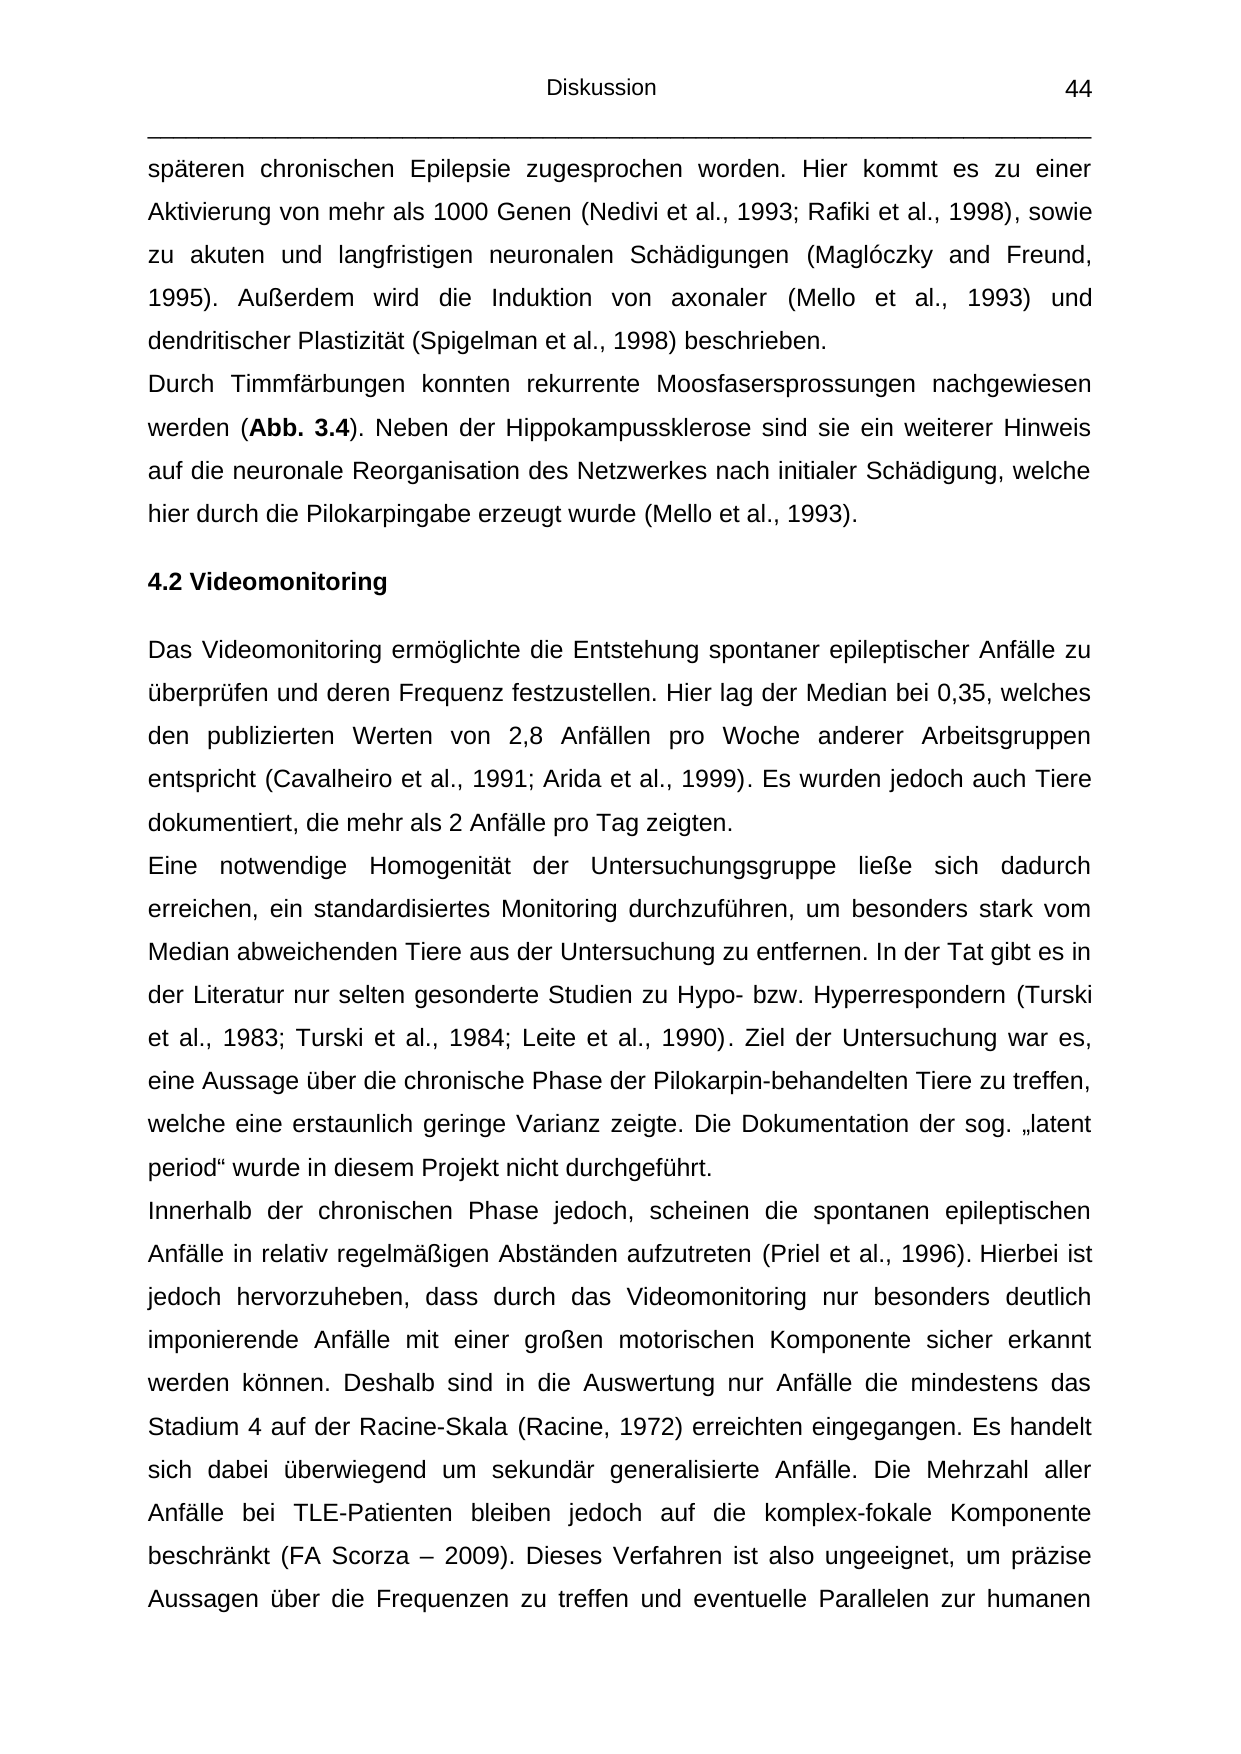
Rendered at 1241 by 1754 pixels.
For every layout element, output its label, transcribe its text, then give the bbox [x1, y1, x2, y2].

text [148, 154, 1093, 355]
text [148, 1196, 1093, 1613]
text Eine notwendige Homogenität der Untersuchungsgruppe ließe sich dadurch erreichen, ein standardisiertes Monitoring durchzuführen, um besonders stark vom Median abweichenden Tiere aus der Untersuchung zu entfernen. In der Tat gibt es in der Literatur nur selten gesonderte Studien zu Hypo- bzw. Hyperrespondern (Turski et al., 1983; Turski et al., 1984; Leite et al., 1990). Ziel der Untersuchung war es, eine Aussage über die chronische Phase der Pilokarpin-behandelten Tiere zu treffen, welche eine erstaunlich geringe Varianz zeigte. Die Dokumentation der sog. „latent period“ wurde in diesem Projekt nicht durchgeführt. [148, 851, 1093, 1181]
subtitle 4.2 Videomonitoring [148, 567, 1093, 596]
text Durch Timmfärbungen konnten rekurrente Moosfasersprossungen nachgewiesen werden (Abb. 3.4). Neben der Hippokampussklerose sind sie ein weiterer Hinweis auf die neuronale Reorganisation des Netzwerkes nach initialer Schädigung, welche hier durch die Pilokarpingabe erzeugt wurde (Mello et al., 1993). [148, 369, 1093, 528]
text Das Videomonitoring ermöglichte die Entstehung spontaner epileptischer Anfälle zu überprüfen und deren Frequenz festzustellen. Hier lag der Median bei 0,35, welches den publizierten Werten von 2,8 Anfällen pro Woche anderer Arbeitsgruppen entspricht (Cavalheiro et al., 1991; Arida et al., 1999). Es wurden jedoch auch Tiere dokumentiert, die mehr als 2 Anfälle pro Tag zeigten. [148, 635, 1093, 836]
